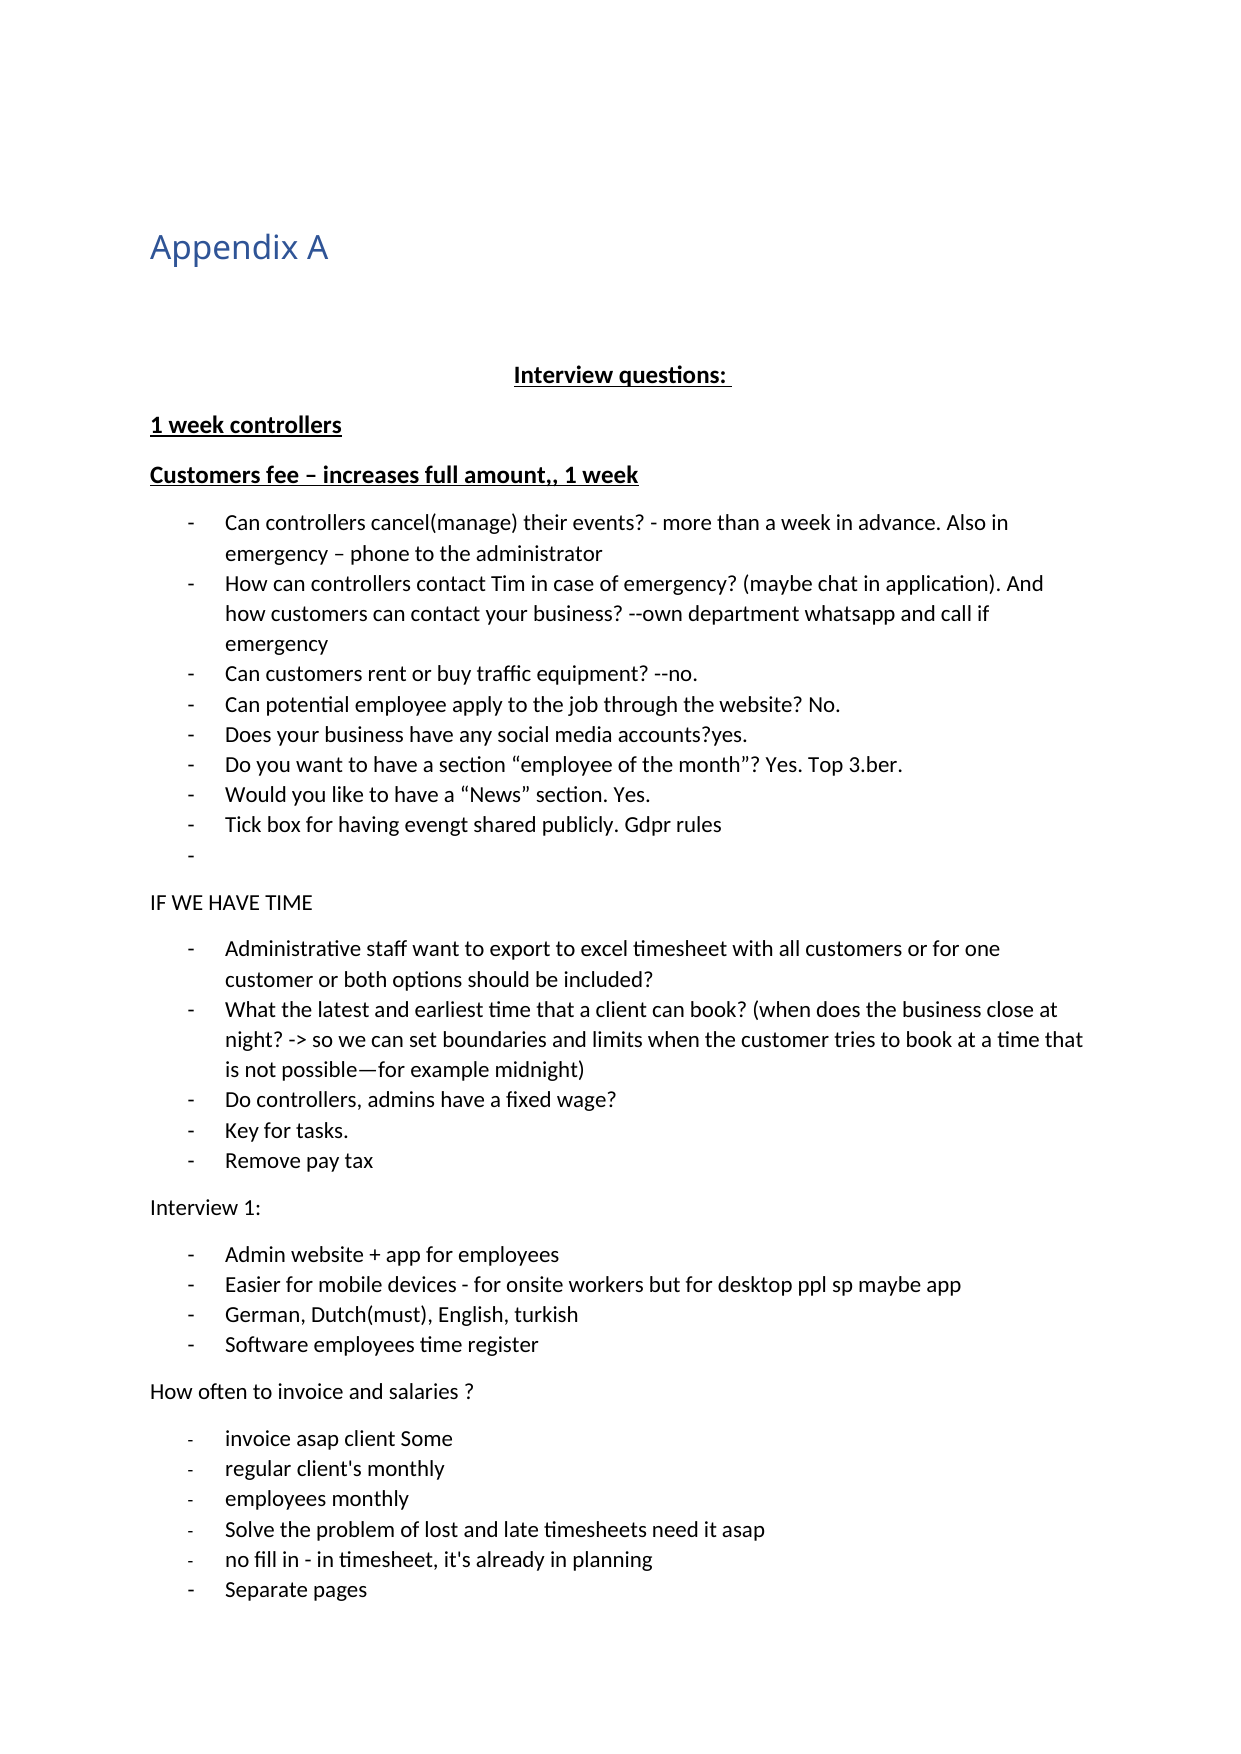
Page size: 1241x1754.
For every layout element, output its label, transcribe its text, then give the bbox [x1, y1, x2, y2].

subtitle Appendix A [150, 175, 1090, 269]
list What the latest and earliest time that a client can book? (when does the business close at night? -> so we can set boundaries and limits when the customer tries to book at a time that is not possible—for example midnight) [187, 995, 1090, 1083]
list no fill in - in timesheet, it's already in planning [187, 1545, 1090, 1573]
text 1 week controllers [150, 409, 1090, 440]
text How often to invoice and salaries ? [150, 1377, 1090, 1405]
list Can controllers cancel(manage) their events? - more than a week in advance. Also in emergency – phone to the administrator [187, 508, 1090, 567]
list Software employees time register [187, 1330, 1090, 1358]
list regular client's monthly [187, 1454, 1090, 1482]
list Administrative staff want to export to excel timesheet with all customers or for one customer or both options should be included? [187, 934, 1090, 993]
list Tick box for having evengt shared publicly. Gdpr rules [187, 811, 1090, 838]
list Key for tasks. [187, 1116, 1090, 1144]
list invoice asap client Some [187, 1424, 1090, 1452]
list Solve the problem of lost and late timesheets need it asap [187, 1515, 1090, 1543]
list Would you like to have a “News” section. Yes. [187, 780, 1090, 808]
list Can customers rent or buy traffic equipment? --no. [187, 659, 1090, 687]
list Remove pay tax [187, 1146, 1090, 1174]
text Interview questions: [150, 360, 1090, 390]
list Separate pages [187, 1575, 1090, 1603]
text Interview 1: [150, 1193, 1090, 1221]
list German, Dutch(must), English, turkish [187, 1300, 1090, 1328]
list Do controllers, admins have a fixed wage? [187, 1086, 1090, 1113]
list Admin website + app for employees [187, 1240, 1090, 1268]
list How can controllers contact Tim in case of emergency? (maybe chat in application). And how customers can contact your business? --own department whatsapp and call if emergency [187, 569, 1090, 657]
list Does your business have any social media accounts?yes. [187, 720, 1090, 748]
list Can potential employee apply to the job through the website? No. [187, 690, 1090, 718]
list employees monthly [187, 1484, 1090, 1512]
text IF WE HAVE TIME [150, 888, 1090, 916]
list Do you want to have a section “employee of the month”? Yes. Top 3.ber. [187, 750, 1090, 778]
list Easier for mobile devices - for onsite workers but for desktop ppl sp maybe app [187, 1270, 1090, 1298]
text Customers fee – increases full amount,, 1 week [150, 459, 1090, 489]
